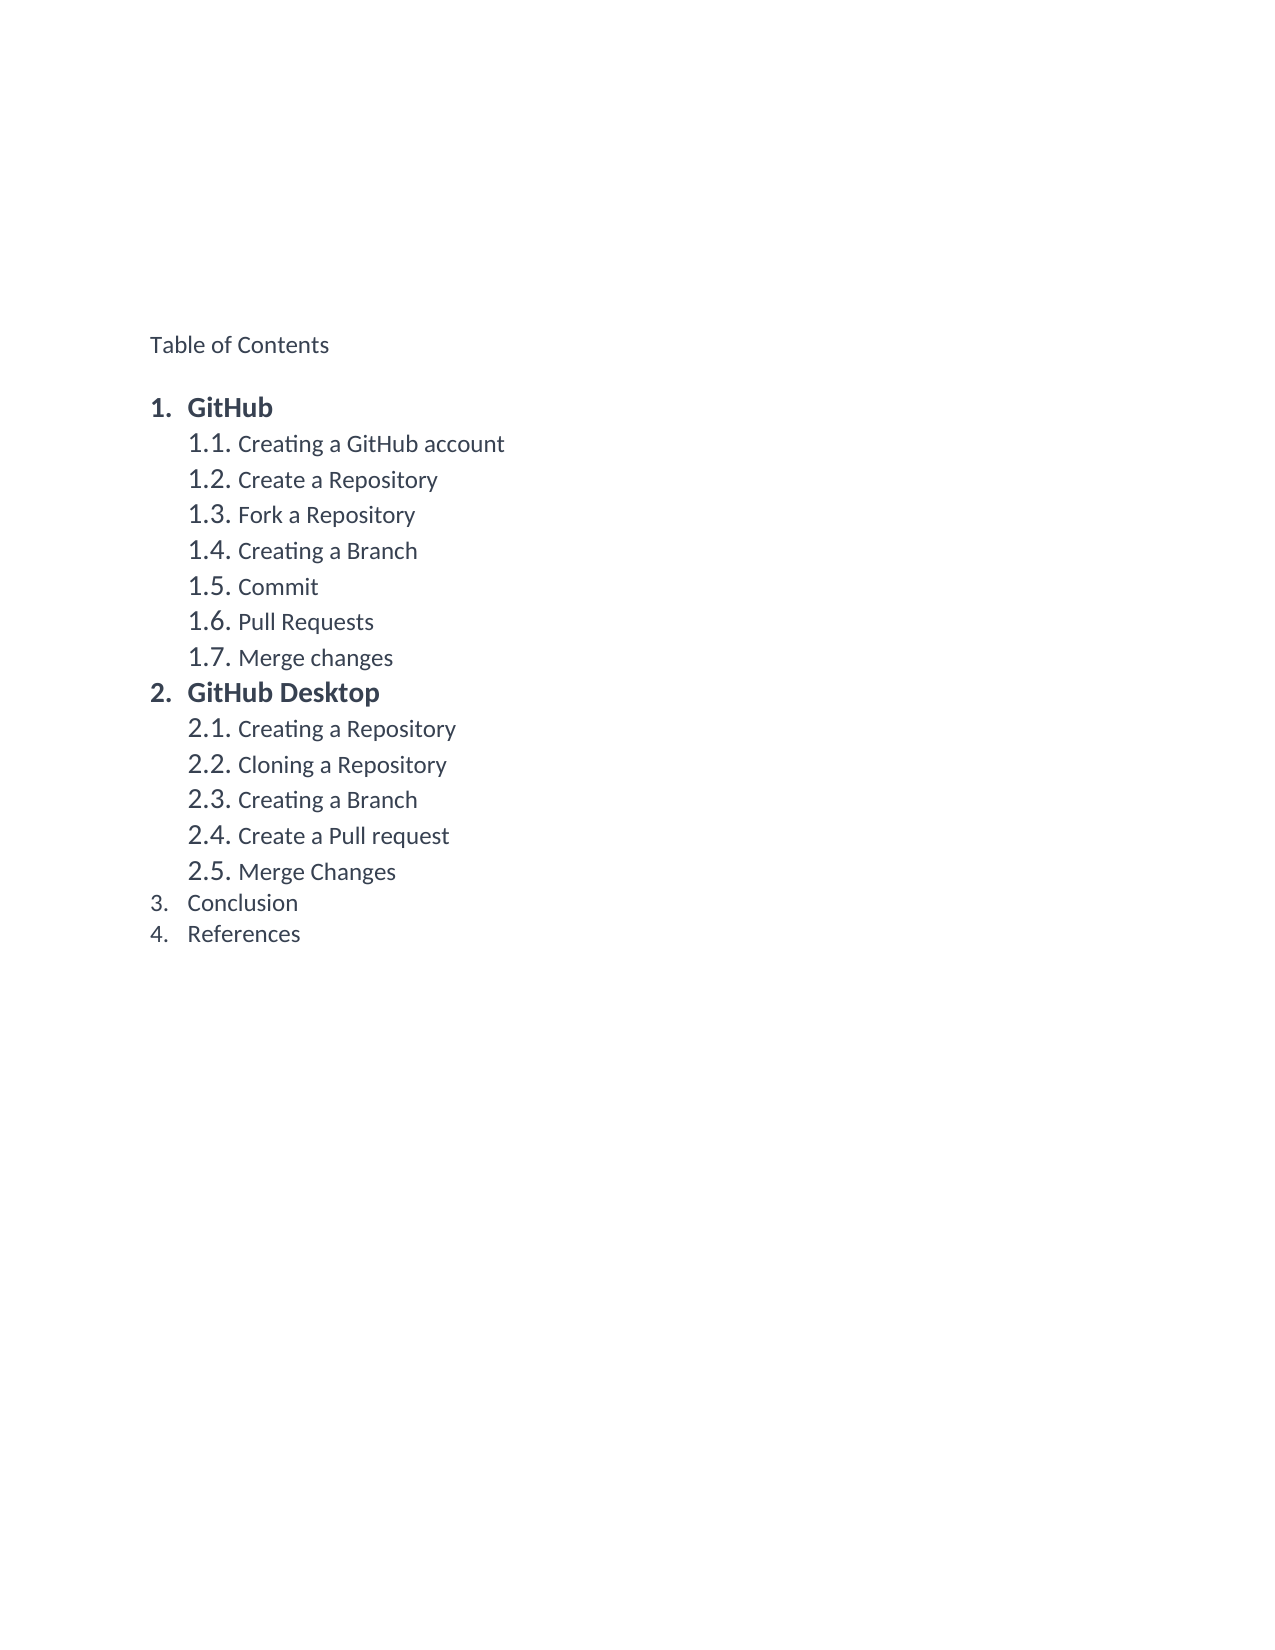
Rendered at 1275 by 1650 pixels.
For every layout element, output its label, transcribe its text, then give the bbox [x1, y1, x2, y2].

list GitHub [150, 389, 1125, 424]
list Creating a Branch [187, 781, 1125, 816]
list Cloning a Repository [187, 745, 1125, 781]
list Creating a Repository [187, 709, 1125, 745]
list GitHub Desktop [150, 674, 1125, 709]
list Fork a Repository [187, 496, 1125, 531]
list Create a Pull request [187, 816, 1125, 852]
list References [150, 918, 1125, 948]
list Creating a Branch [187, 531, 1125, 567]
list Create a Repository [187, 460, 1125, 496]
list Commit [187, 567, 1125, 602]
list Pull Requests [187, 602, 1125, 638]
list Merge changes [187, 638, 1125, 674]
text Table of Contents [150, 329, 1125, 359]
list Merge Changes [187, 852, 1125, 887]
list Conclusion [150, 887, 1125, 918]
list Creating a GitHub account [187, 424, 1125, 460]
